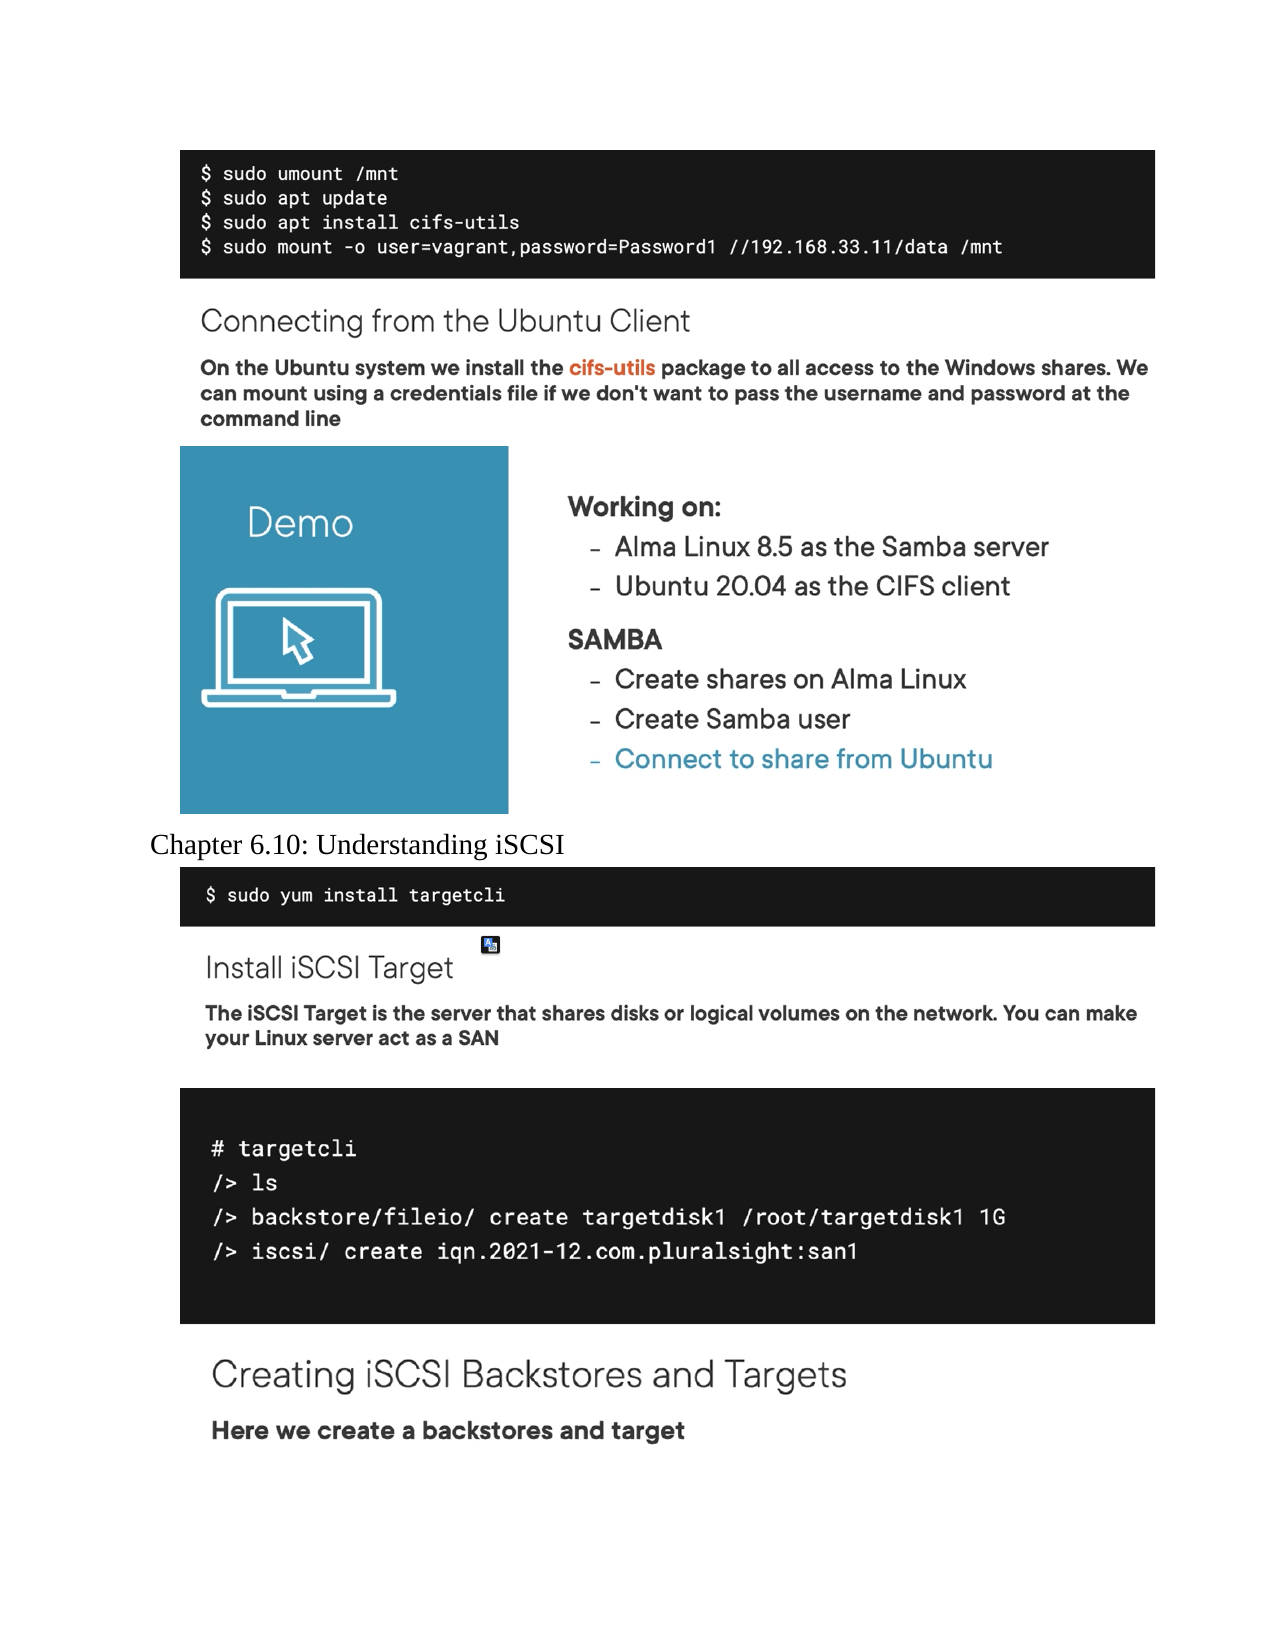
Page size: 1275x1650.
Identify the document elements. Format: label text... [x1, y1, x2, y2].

subtitle Chapter 6.10: Understanding iSCSI [150, 827, 1125, 860]
picture [180, 1088, 1155, 1487]
picture [180, 150, 1155, 434]
picture [180, 867, 1155, 1075]
picture [180, 446, 1155, 814]
